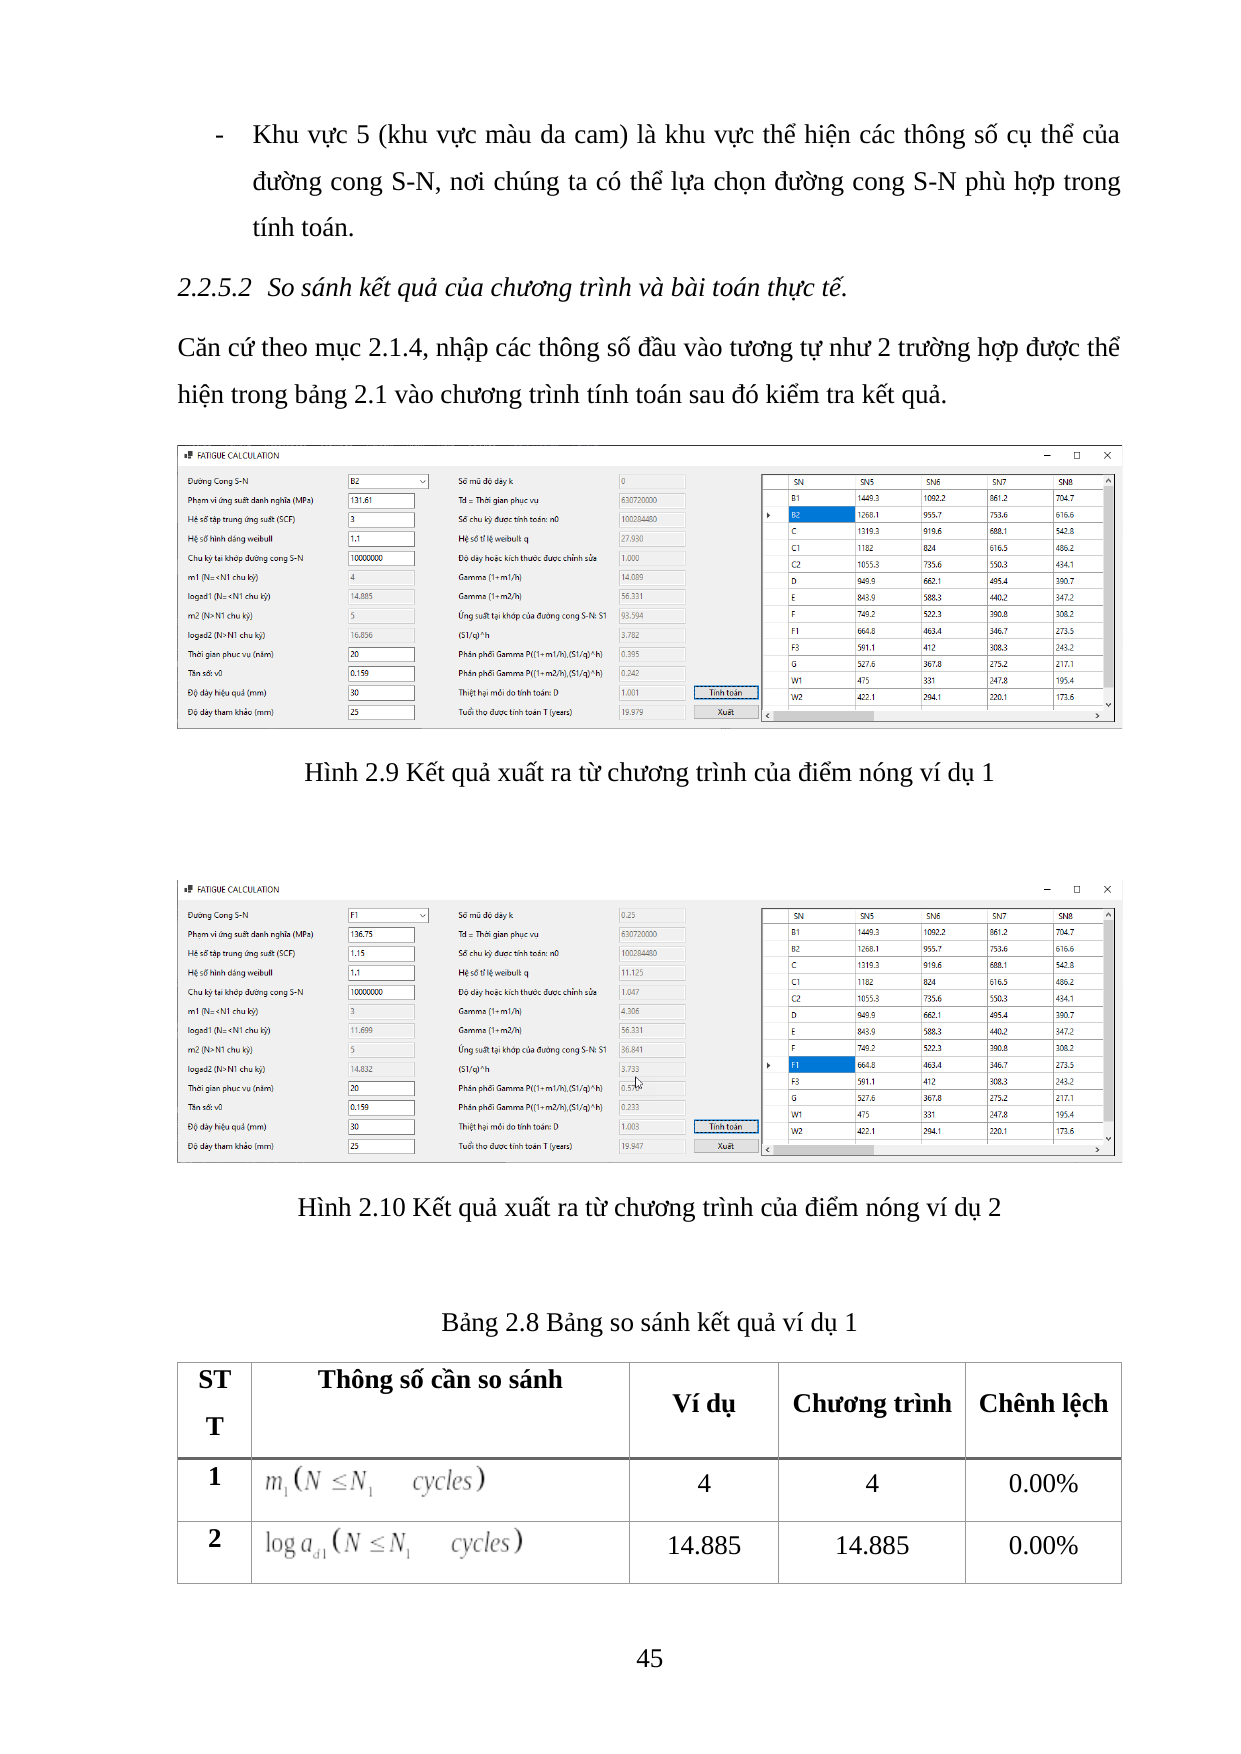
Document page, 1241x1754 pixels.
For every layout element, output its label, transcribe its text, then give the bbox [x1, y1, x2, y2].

table_cell 14.885 [779, 1522, 965, 1583]
picture [177, 880, 1123, 1163]
table_header Chương trình [779, 1363, 965, 1457]
table_cell 4 [779, 1460, 965, 1521]
table_cell [252, 1460, 629, 1521]
table_cell 14.885 [630, 1522, 778, 1583]
subtitle So sánh kết quả của chương trình và bài toán thực tế. [177, 271, 1122, 302]
list Khu vực 5 (khu vực màu da cam) là khu vực thể hiện các thông số cụ thể của đường cong S-N, nơi chúng ta có thể lựa chọn đường cong S-N phù hợp trong tính toán. [215, 118, 1122, 243]
table_header Chênh lệch [966, 1363, 1121, 1457]
table_cell 0.00% [966, 1522, 1121, 1583]
table_header Thông số cần so sánh [252, 1363, 629, 1457]
table_cell 0.00% [966, 1460, 1121, 1521]
text Căn cứ theo mục 2.1.4, nhập các thông số đầu vào tương tự như 2 trường hợp được thể hiện trong bảng 2.1 vào chương trình tính toán sau đó kiểm tra kết quả. [177, 331, 1122, 409]
table_cell [252, 1522, 629, 1583]
table_header STT [178, 1363, 251, 1457]
picture [177, 445, 1123, 729]
table_header Ví dụ [630, 1363, 778, 1457]
table_cell 1 [178, 1460, 251, 1521]
table_cell 2 [178, 1522, 251, 1583]
table_cell 4 [630, 1460, 778, 1521]
